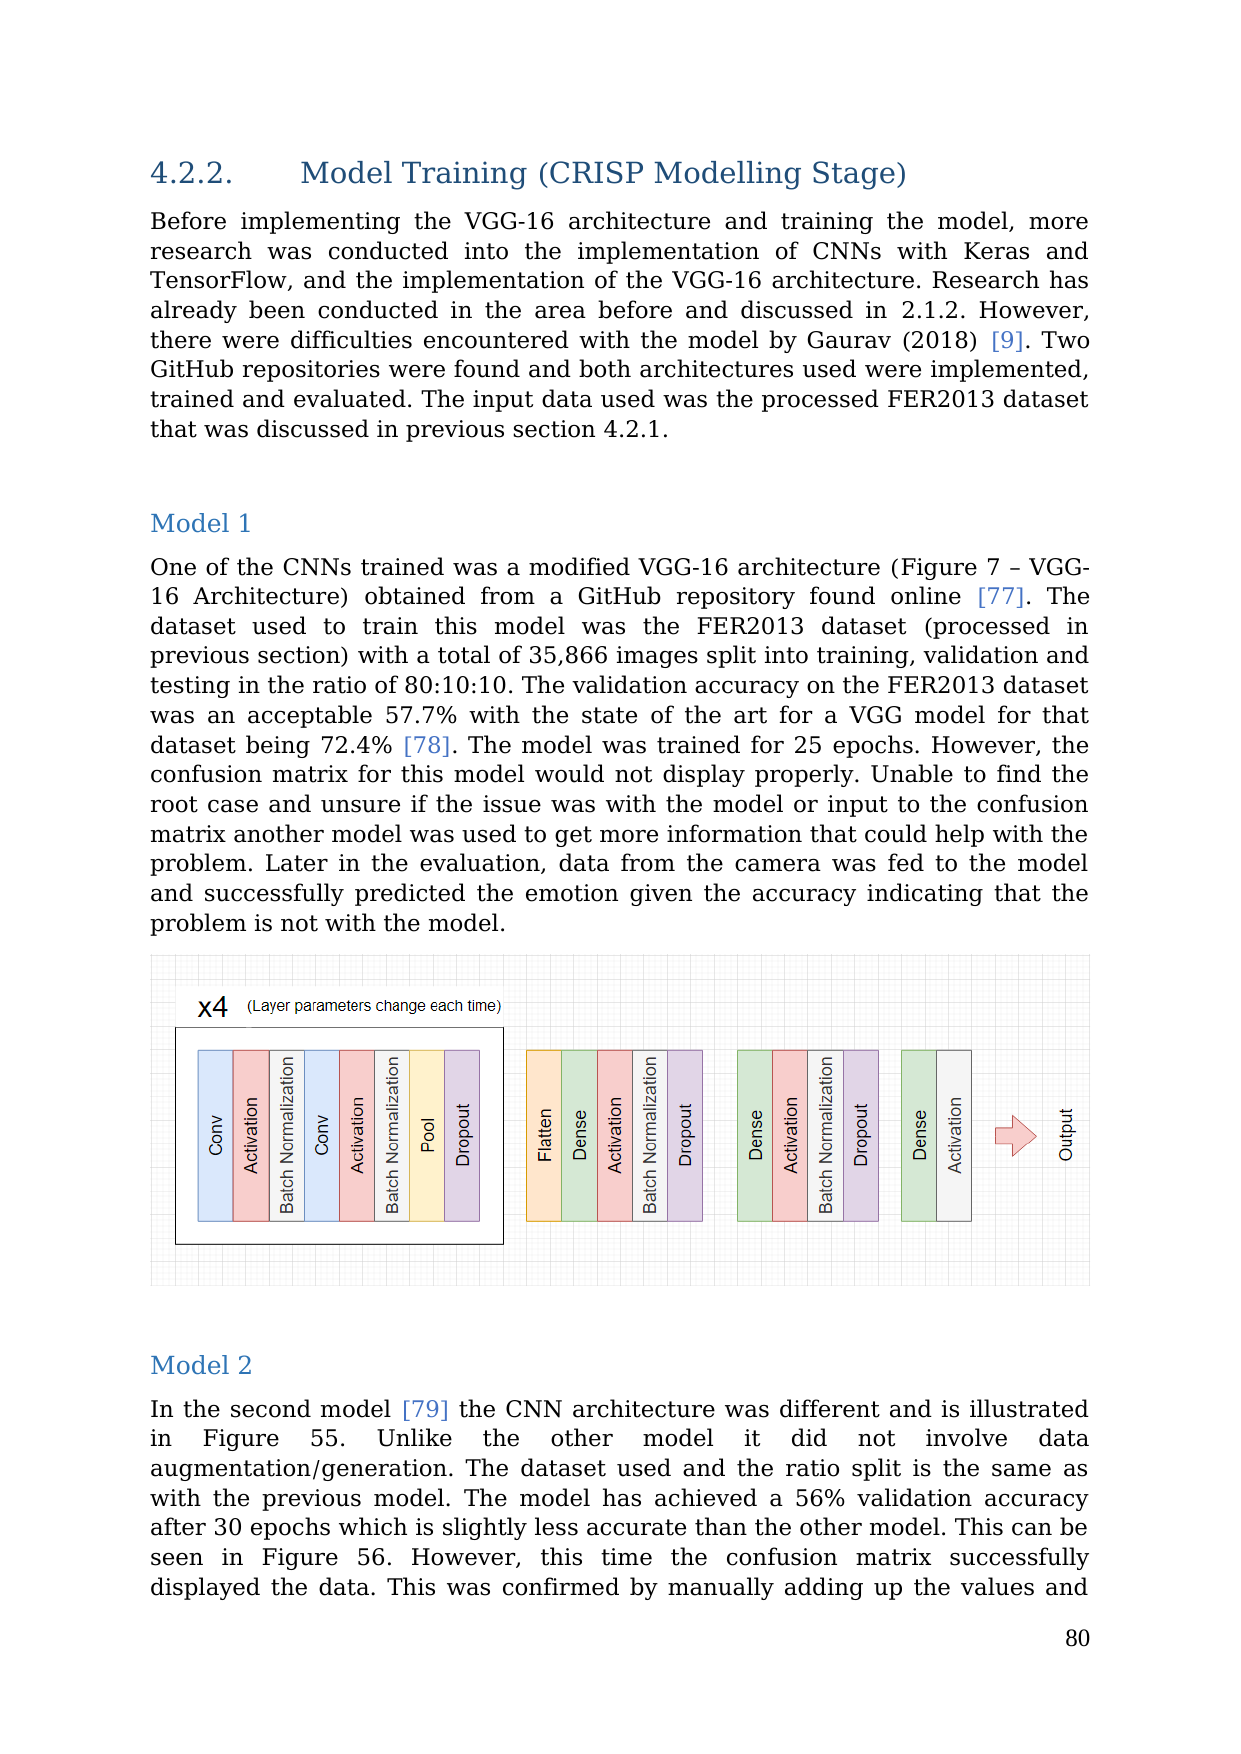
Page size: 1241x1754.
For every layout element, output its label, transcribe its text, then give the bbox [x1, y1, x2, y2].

text Before implementing the VGG-16 architecture and training the model, more research was conducted into the implementation of CNNs with Keras and TensorFlow, and the implementation of the VGG-16 architecture. Research has already been conducted in the area before and discussed in 2.1.2. However, there were difficulties encountered with the model by Gaurav (2018) [9]. Two GitHub repositories were found and both architectures used were implemented, trained and evaluated. The input data used was the processed FER2013 dataset that was discussed in previous section 4.2.1. [150, 207, 1090, 442]
subtitle Model 2 [150, 1349, 1090, 1379]
picture [150, 954, 1091, 1286]
subtitle Model 1 [150, 507, 1090, 537]
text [150, 1394, 1090, 1600]
subtitle Model Training (CRISP Modelling Stage) [150, 154, 1090, 189]
text One of the CNNs trained was a modified VGG-16 architecture (Figure 7 – VGG-16 Architecture) obtained from a GitHub repository found online [77]. The dataset used to train this model was the FER2013 dataset (processed in previous section) with a total of 35,866 images split into training, validation and testing in the ratio of 80:10:10. The validation accuracy on the FER2013 dataset was an acceptable 57.7% with the state of the art for a VGG model for that dataset being 72.4% [78]. The model was trained for 25 epochs. However, the confusion matrix for this model would not display properly. Unable to find the root case and unsure if the issue was with the model or input to the confusion matrix another model was used to get more information that could help with the problem. Later in the evaluation, data from the camera was fed to the model and successfully predicted the emotion given the accuracy indicating that the problem is not with the model. [150, 552, 1090, 936]
